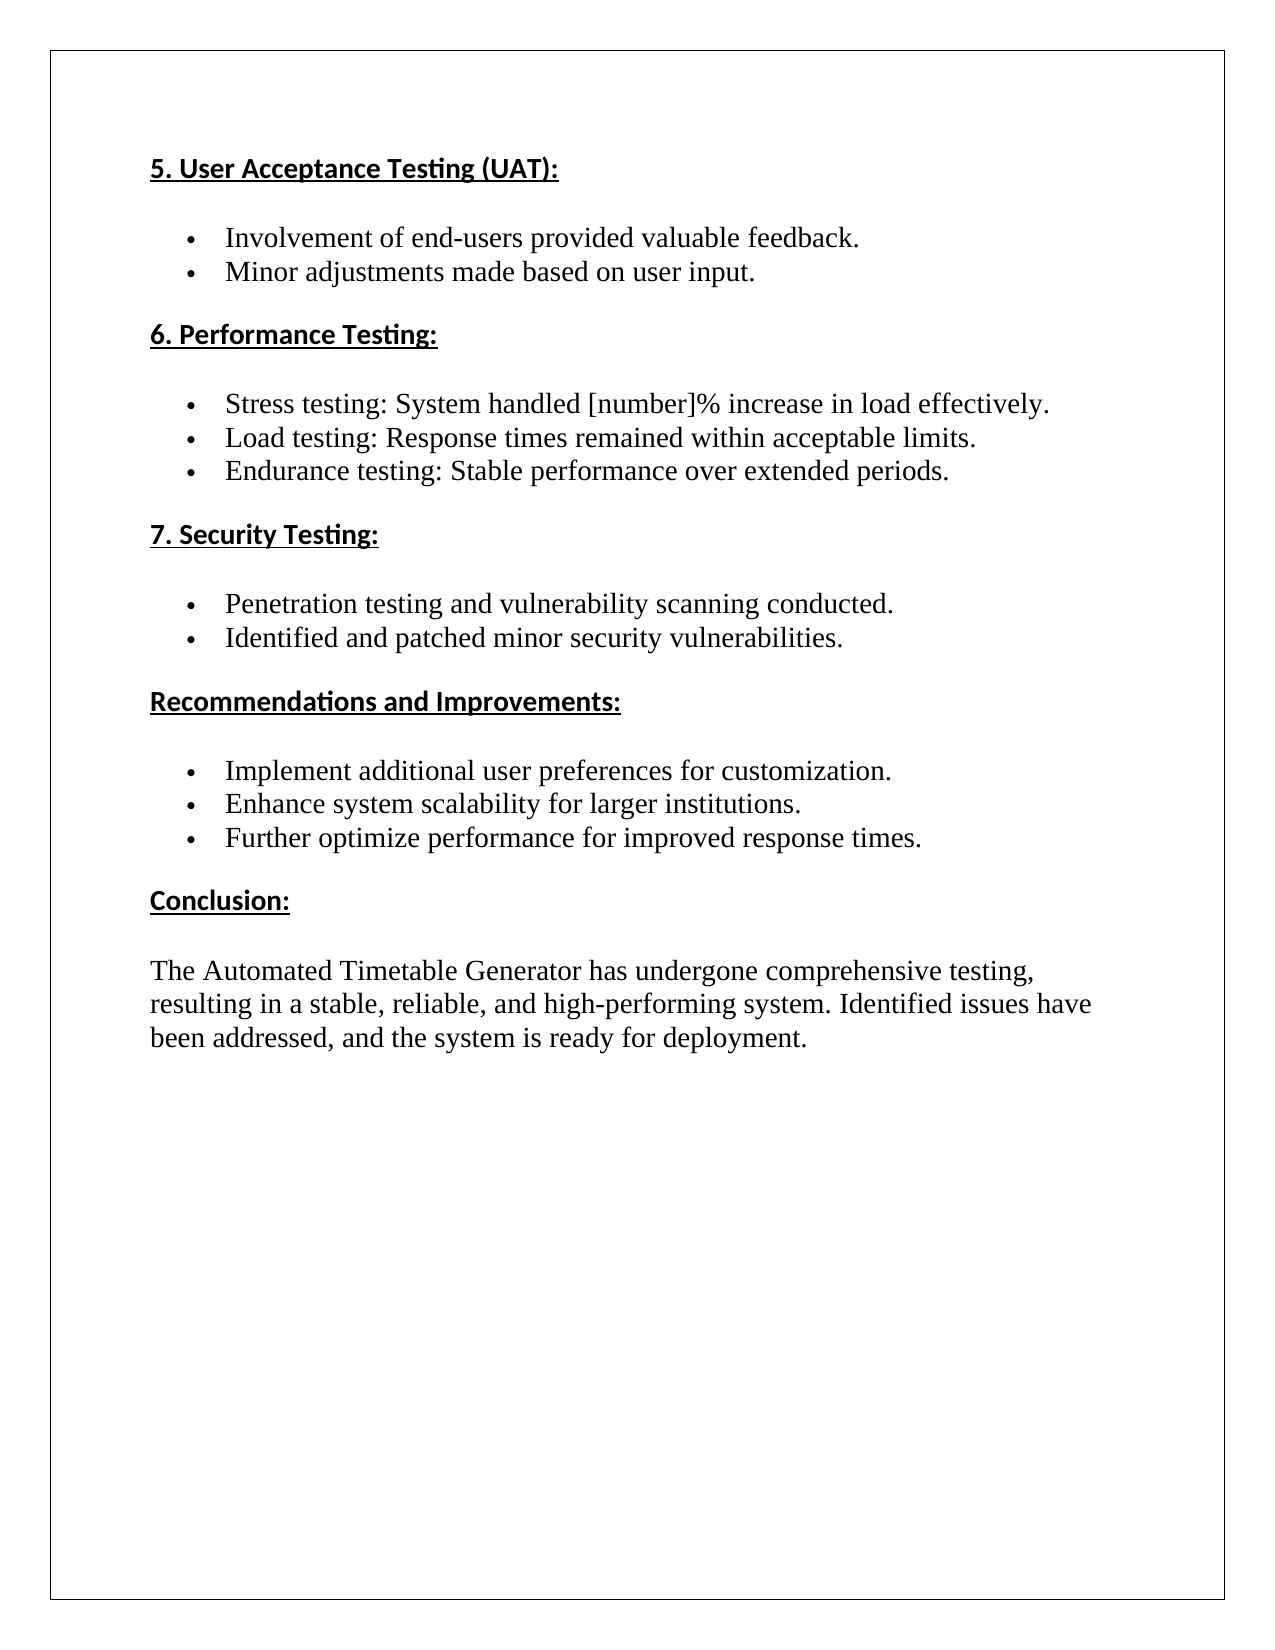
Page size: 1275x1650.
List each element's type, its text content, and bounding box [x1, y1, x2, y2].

text 6. Performance Testing: [150, 316, 1125, 352]
list Enhance system scalability for larger institutions. [187, 786, 1125, 820]
list Penetration testing and vulnerability scanning conducted. [187, 586, 1125, 620]
list Further optimize performance for improved response times. [187, 820, 1125, 853]
list Endurance testing: Stable performance over extended periods. [187, 453, 1125, 487]
text 7. Security Testing: [150, 516, 1125, 552]
list Load testing: Response times remained within acceptable limits. [187, 420, 1125, 453]
text The Automated Timetable Generator has undergone comprehensive testing, resulting in a stable, reliable, and high-performing system. Identified issues have been addressed, and the system is ready for deployment. [150, 953, 1125, 1053]
list Stress testing: System handled [number]% increase in load effectively. [187, 386, 1125, 420]
text Conclusion: [150, 882, 1125, 918]
list Minor adjustments made based on user input. [187, 254, 1125, 287]
text 5. User Acceptance Testing (UAT): [150, 150, 1125, 186]
list Involvement of end-users provided valuable feedback. [187, 220, 1125, 254]
text Recommendations and Improvements: [150, 683, 1125, 718]
list Identified and patched minor security vulnerabilities. [187, 620, 1125, 653]
list Implement additional user preferences for customization. [187, 753, 1125, 786]
